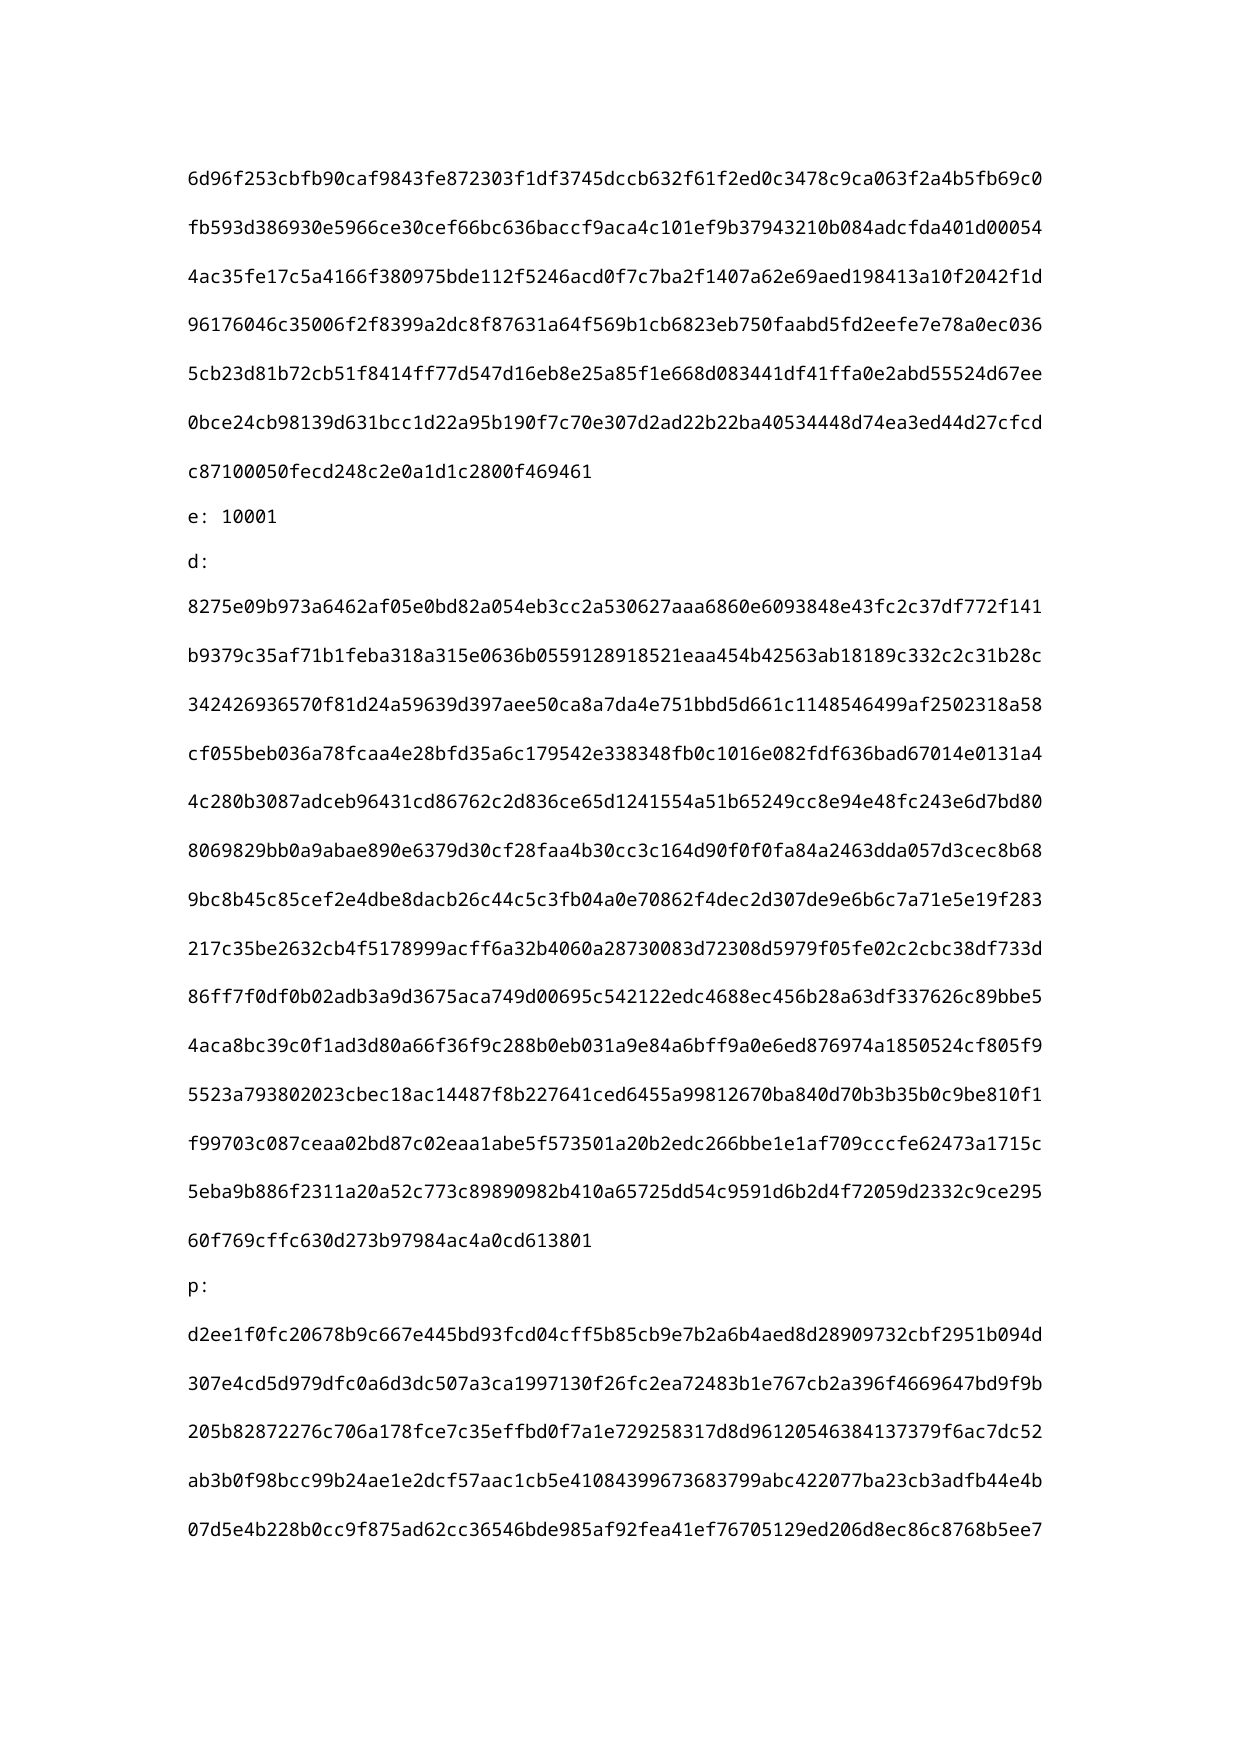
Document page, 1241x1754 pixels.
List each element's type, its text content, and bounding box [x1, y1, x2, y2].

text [187, 162, 1053, 487]
text e: 10001 [187, 500, 1053, 532]
text 8275e09b973a6462af05e0bd82a054eb3cc2a530627aaa6860e6093848e43fc2c37df772f141b9379c35af71b1feba318a315e0636b0559128918521eaa454b42563ab18189c332c2c31b28c342426936570f81d24a59639d397aee50ca8a7da4e751bbd5d661c1148546499af2502318a58cf055beb036a78fcaa4e28bfd35a6c179542e338348fb0c1016e082fdf636bad67014e0131a44c280b3087adceb96431cd86762c2d836ce65d1241554a51b65249cc8e94e48fc243e6d7bd808069829bb0a9abae890e6379d30cf28faa4b30cc3c164d90f0f0fa84a2463dda057d3cec8b689bc8b45c85cef2e4dbe8dacb26c44c5c3fb04a0e70862f4dec2d307de9e6b6c7a71e5e19f283217c35be2632cb4f5178999acff6a32b4060a28730083d72308d5979f05fe02c2cbc38df733d86ff7f0df0b02adb3a9d3675aca749d00695c542122edc4688ec456b28a63df337626c89bbe54aca8bc39c0f1ad3d80a66f36f9c288b0eb031a9e84a6bff9a0e6ed876974a1850524cf805f95523a793802023cbec18ac14487f8b227641ced6455a99812670ba840d70b3b35b0c9be810f1f99703c087ceaa02bd87c02eaa1abe5f573501a20b2edc266bbe1e1af709cccfe62473a1715c5eba9b886f2311a20a52c773c89890982b410a65725dd54c9591d6b2d4f72059d2332c9ce29560f769cffc630d273b97984ac4a0cd613801 [187, 590, 1053, 1256]
text d: [187, 545, 1053, 577]
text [187, 1269, 1053, 1545]
